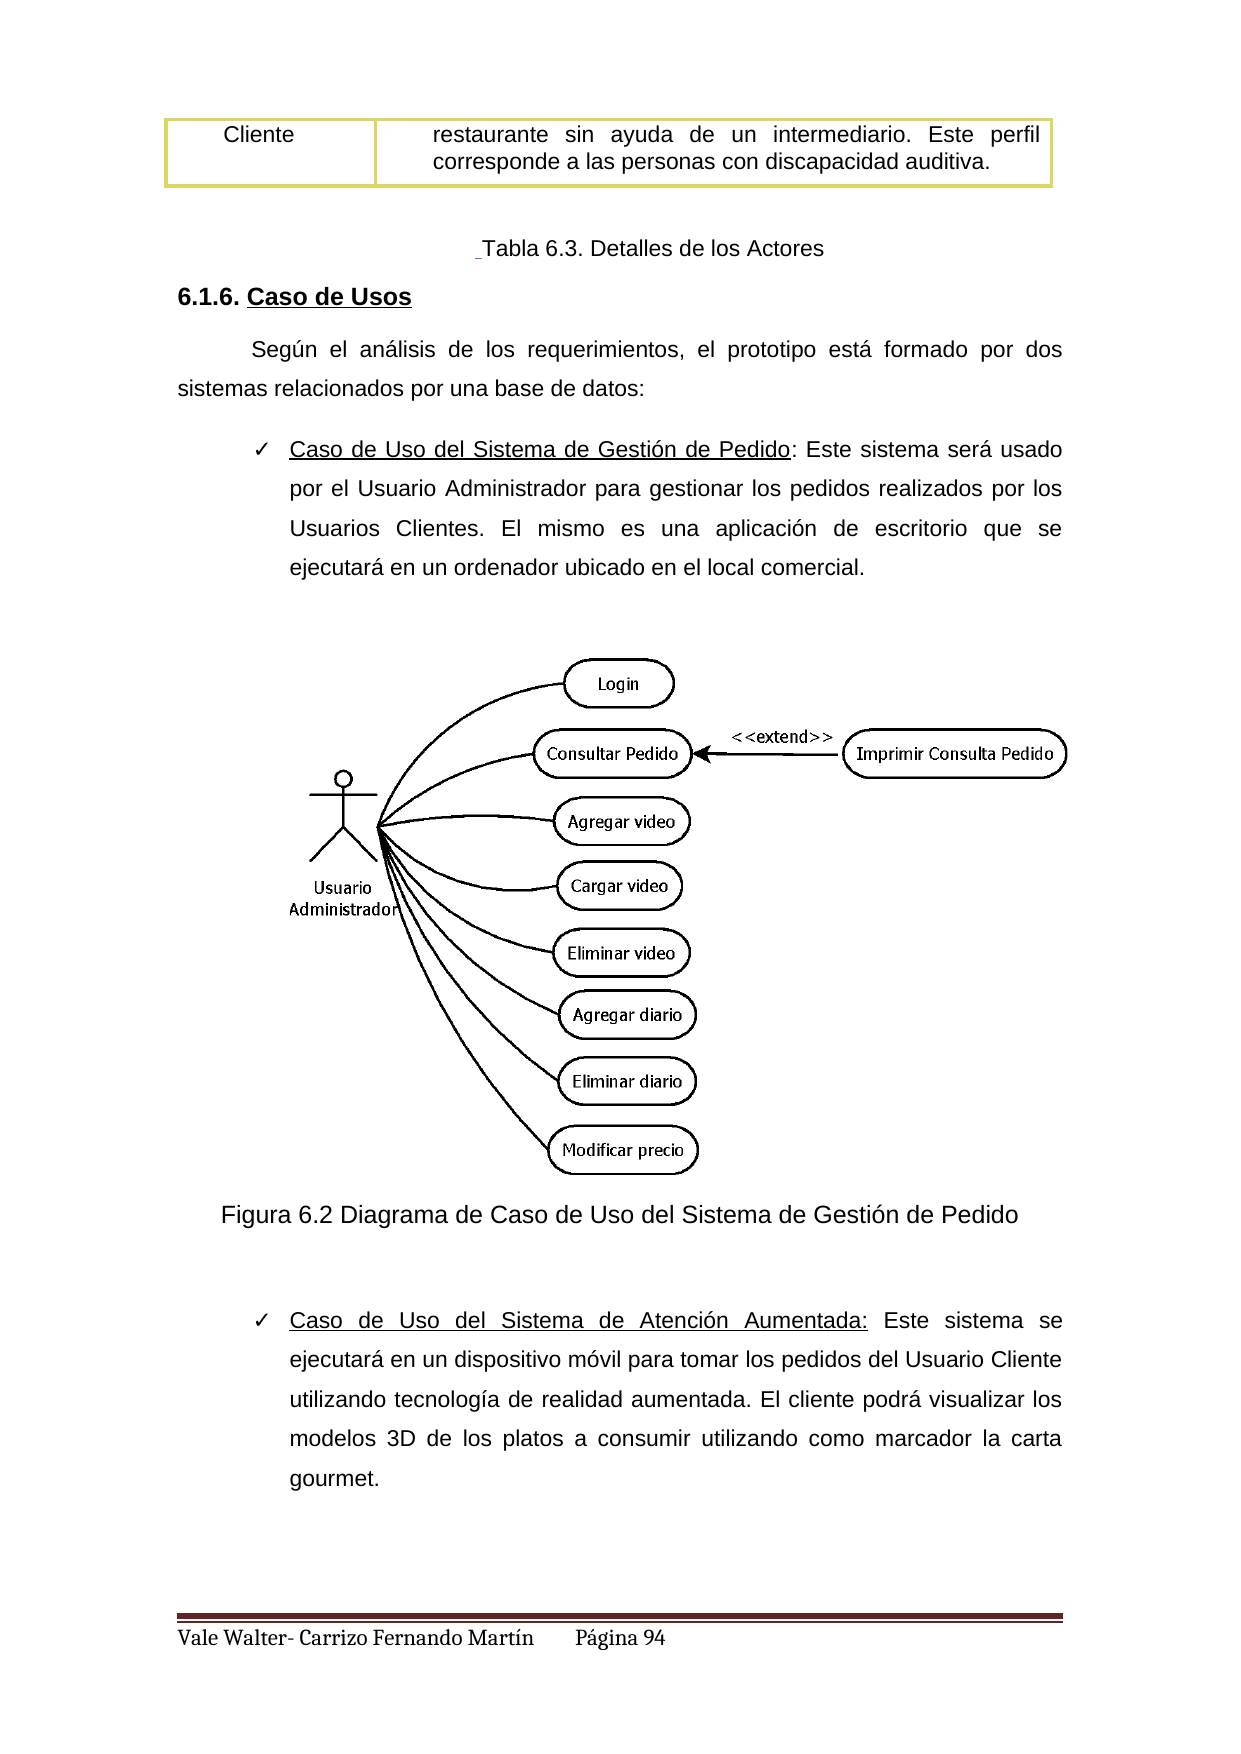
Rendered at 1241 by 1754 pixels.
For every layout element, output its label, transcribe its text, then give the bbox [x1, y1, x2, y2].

text 6.1.6. Caso de Usos [177, 282, 1063, 311]
text Tabla 6.3. Detalles de los Actores [177, 235, 1063, 261]
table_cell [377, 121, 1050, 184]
text Según el análisis de los requerimientos, el prototipo está formado por dos sistemas relacionados por una base de datos: [177, 336, 1063, 402]
list Caso de Uso del Sistema de Atención Aumentada: Este sistema se ejecutará en un dispositivo móvil para tomar los pedidos del Usuario Cliente utilizando tecnología de realidad aumentada. El cliente podrá visualizar los modelos 3D de los platos a consumir utilizando como marcador la carta gourmet. [252, 1307, 1063, 1491]
text Figura 6.2 Diagrama de Caso de Uso del Sistema de Gestión de Pedido [177, 1200, 1063, 1229]
list Caso de Uso del Sistema de Gestión de Pedido: Este sistema será usado por el Usuario Administrador para gestionar los pedidos realizados por los Usuarios Clientes. El mismo es una aplicación de escritorio que se ejecutará en un ordenador ubicado en el local comercial. [252, 436, 1063, 580]
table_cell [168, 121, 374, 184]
picture [289, 658, 1068, 1175]
